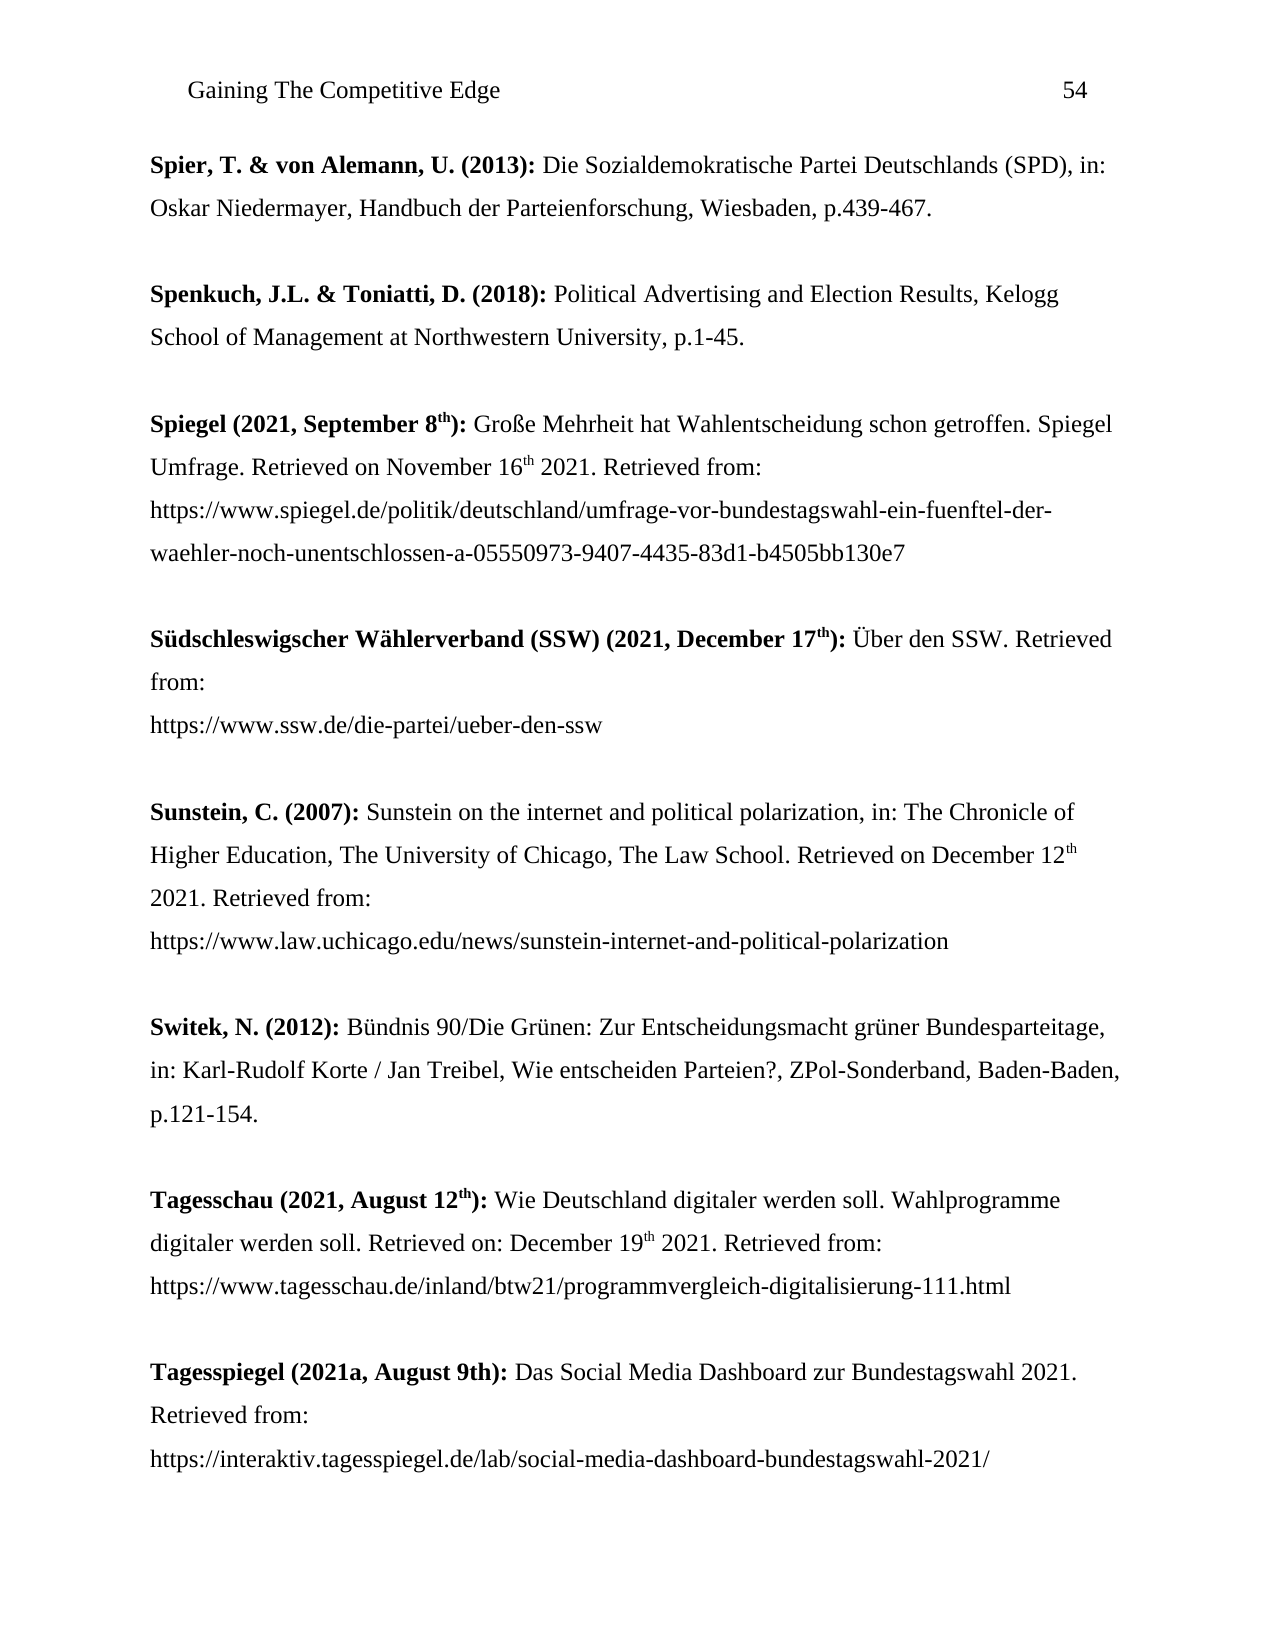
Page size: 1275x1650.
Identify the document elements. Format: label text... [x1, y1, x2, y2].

text Spenkuch, J.L. & Toniatti, D. (2018): Political Advertising and Election Results, Kelogg School of Management at Northwestern University, p.1-45. [150, 279, 1125, 351]
text Tagesschau (2021, August 12th): Wie Deutschland digitaler werden soll. Wahlprogramme digitaler werden soll. Retrieved on: December 19th 2021. Retrieved from: [150, 1185, 1125, 1257]
text Tagesspiegel (2021a, August 9th): Das Social Media Dashboard zur Bundestagswahl 2021. Retrieved from: [150, 1357, 1125, 1429]
text https://www.tagesschau.de/inland/btw21/programmvergleich-digitalisierung-111.html [150, 1271, 1125, 1300]
text https://interaktiv.tagesspiegel.de/lab/social-media-dashboard-bundestagswahl-2021/ [150, 1444, 1125, 1472]
text https://www.law.uchicago.edu/news/sunstein-internet-and-political-polarization [150, 926, 1125, 955]
text Spiegel (2021, September 8th): Große Mehrheit hat Wahlentscheidung schon getroffen. Spiegel Umfrage. Retrieved on November 16th 2021. Retrieved from: [150, 409, 1125, 481]
text Spier, T. & von Alemann, U. (2013): Die Sozialdemokratische Partei Deutschlands (SPD), in: Oskar Niedermayer, Handbuch der Parteienforschung, Wiesbaden, p.439-467. [150, 150, 1125, 222]
text https://www.ssw.de/die-partei/ueber-den-ssw [150, 711, 1125, 739]
text Switek, N. (2012): Bündnis 90/Die Grünen: Zur Entscheidungsmacht grüner Bundesparteitage, in: Karl-Rudolf Korte / Jan Treibel, Wie entscheiden Parteien?, ZPol-Sonderband, Baden-Baden, p.121-154. [150, 1012, 1125, 1127]
text https://www.spiegel.de/politik/deutschland/umfrage-vor-bundestagswahl-ein-fuenftel-der-waehler-noch-unentschlossen-a-05550973-9407-4435-83d1-b4505bb130e7 [150, 495, 1125, 567]
text Sunstein, C. (2007): Sunstein on the internet and political polarization, in: The Chronicle of Higher Education, The University of Chicago, The Law School. Retrieved on December 12th 2021. Retrieved from: [150, 797, 1125, 912]
text Südschleswigscher Wählerverband (SSW) (2021, December 17th): Über den SSW. Retrieved from: [150, 624, 1125, 696]
